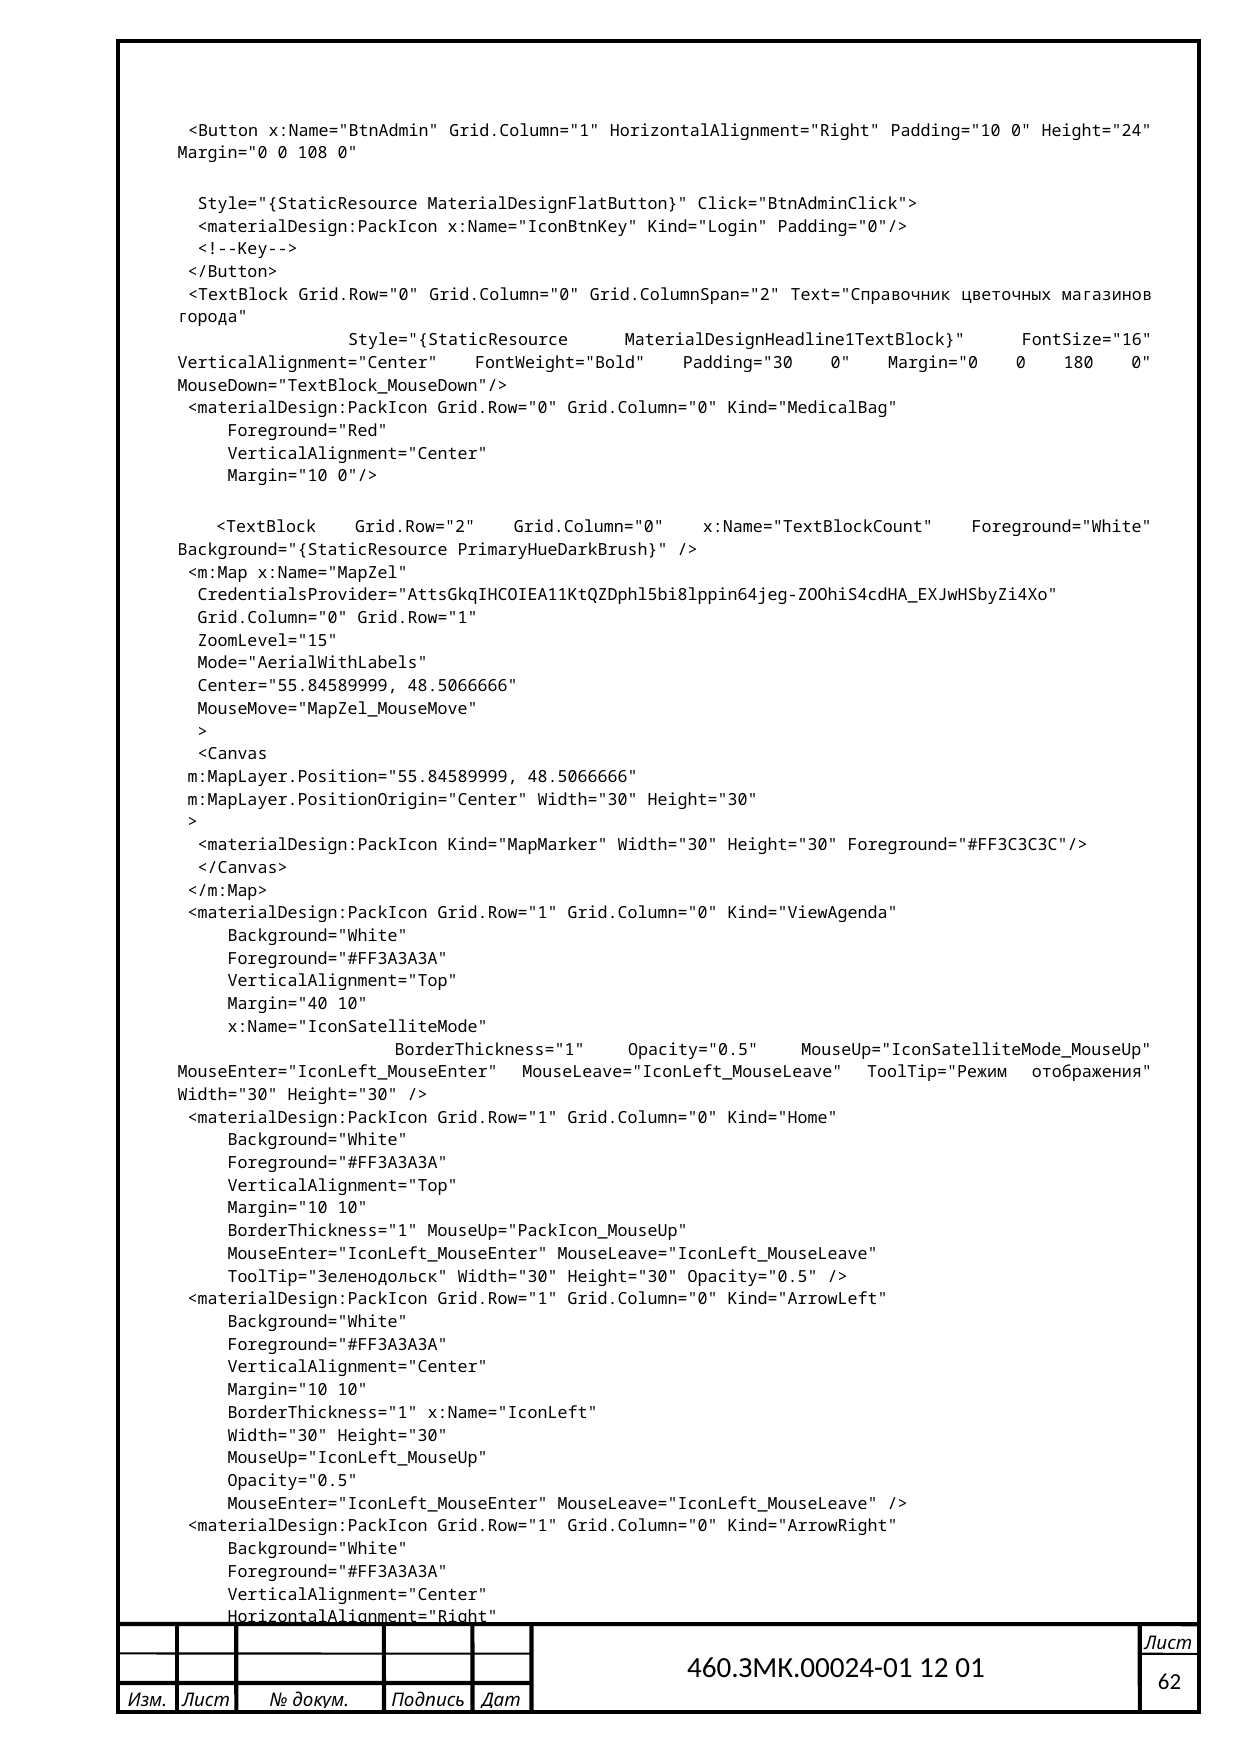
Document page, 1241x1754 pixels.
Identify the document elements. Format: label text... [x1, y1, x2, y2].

text Mode="AerialWithLabels" [177, 651, 1152, 674]
text Background="White" [177, 1309, 1152, 1332]
text Foreground="#FF3A3A3A" [177, 946, 1152, 969]
text ZoomLevel="15" [177, 628, 1152, 651]
text m:MapLayer.PositionOrigin="Center" Width="30" Height="30" [177, 787, 1152, 810]
text > [177, 719, 1152, 742]
text VerticalAlignment="Center" [177, 1582, 1152, 1605]
text <materialDesign:PackIcon Grid.Row="1" Grid.Column="0" Kind="Home" [177, 1105, 1152, 1128]
text <Canvas [177, 742, 1152, 764]
text </m:Map> [177, 878, 1152, 901]
text MouseEnter="IconLeft_MouseEnter" MouseLeave="IconLeft_MouseLeave" /> [177, 1491, 1152, 1514]
text Foreground="#FF3A3A3A" [177, 1151, 1152, 1173]
text <materialDesign:PackIcon Grid.Row="1" Grid.Column="0" Kind="ViewAgenda" [177, 901, 1152, 923]
text </Button> [177, 260, 1152, 282]
text CredentialsProvider="AttsGkqIHCOIEA11KtQZDphl5bi8lppin64jeg-ZOOhiS4cdHA_EXJwHSbyZi4Xo" [177, 583, 1152, 606]
text <materialDesign:PackIcon Grid.Row="1" Grid.Column="0" Kind="ArrowLeft" [177, 1287, 1152, 1309]
text MouseUp="IconLeft_MouseUp" [177, 1446, 1152, 1468]
text > [177, 810, 1152, 833]
text Background="White" [177, 923, 1152, 946]
text <materialDesign:PackIcon Grid.Row="1" Grid.Column="0" Kind="ArrowRight" [177, 1514, 1152, 1537]
text VerticalAlignment="Top" [177, 969, 1152, 992]
text Background="White" [177, 1128, 1152, 1151]
text Opacity="0.5" [177, 1468, 1152, 1491]
text BorderThickness="1" x:Name="IconLeft" [177, 1400, 1152, 1423]
text Margin="10 10" [177, 1196, 1152, 1219]
text VerticalAlignment="Center" [177, 1355, 1152, 1378]
text BorderThickness="1" Opacity="0.5" MouseUp="IconSatelliteMode_MouseUp" MouseEnter="IconLeft_MouseEnter" MouseLeave="IconLeft_MouseLeave" ToolTip="Режим отображения" Width="30" Height="30" /> [177, 1037, 1152, 1105]
text ToolTip="Зеленодольск" Width="30" Height="30" Opacity="0.5" /> [177, 1264, 1152, 1287]
text Background="White" [177, 1537, 1152, 1559]
text <TextBlock Grid.Row="0" Grid.Column="0" Grid.ColumnSpan="2" Text="Справочник цветочных магазинов города" [177, 282, 1152, 328]
text <materialDesign:PackIcon Kind="MapMarker" Width="30" Height="30" Foreground="#FF3C3C3C"/> [177, 833, 1152, 855]
text Width="30" Height="30" [177, 1423, 1152, 1446]
text Foreground="#FF3A3A3A" [177, 1332, 1152, 1355]
text Style="{StaticResource MaterialDesignFlatButton}" Click="BtnAdminClick"> [177, 192, 1152, 214]
text BorderThickness="1" MouseUp="PackIcon_MouseUp" [177, 1219, 1152, 1241]
text </Canvas> [177, 855, 1152, 878]
text Foreground="#FF3A3A3A" [177, 1559, 1152, 1582]
text HorizontalAlignment="Right" [177, 1605, 1152, 1627]
text <!--Key--> [177, 237, 1152, 260]
text Foreground="Red" [177, 419, 1152, 441]
text Center="55.84589999, 48.5066666" [177, 674, 1152, 696]
text <m:Map x:Name="MapZel" [177, 560, 1152, 583]
text <materialDesign:PackIcon x:Name="IconBtnKey" Kind="Login" Padding="0"/> [177, 214, 1152, 237]
text x:Name="IconSatelliteMode" [177, 1014, 1152, 1037]
text Margin="10 0"/> [177, 464, 1152, 487]
text VerticalAlignment="Center" [177, 441, 1152, 464]
text MouseEnter="IconLeft_MouseEnter" MouseLeave="IconLeft_MouseLeave" [177, 1241, 1152, 1264]
text m:MapLayer.Position="55.84589999, 48.5066666" [177, 764, 1152, 787]
text VerticalAlignment="Top" [177, 1173, 1152, 1196]
text Style="{StaticResource MaterialDesignHeadline1TextBlock}" FontSize="16" VerticalAlignment="Center" FontWeight="Bold" Padding="30 0" Margin="0 0 180 0" MouseDown="TextBlock_MouseDown"/> [177, 328, 1152, 396]
text Grid.Column="0" Grid.Row="1" [177, 606, 1152, 628]
text Margin="10 10" [177, 1378, 1152, 1400]
text <materialDesign:PackIcon Grid.Row="0" Grid.Column="0" Kind="MedicalBag" [177, 396, 1152, 419]
text <Button x:Name="BtnAdmin" Grid.Column="1" HorizontalAlignment="Right" Padding="10 0" Height="24" Margin="0 0 108 0" [177, 118, 1152, 163]
text <TextBlock Grid.Row="2" Grid.Column="0" x:Name="TextBlockCount" Foreground="White" Background="{StaticResource PrimaryHueDarkBrush}" /> [177, 515, 1152, 560]
text MouseMove="MapZel_MouseMove" [177, 696, 1152, 719]
text Margin="40 10" [177, 992, 1152, 1014]
